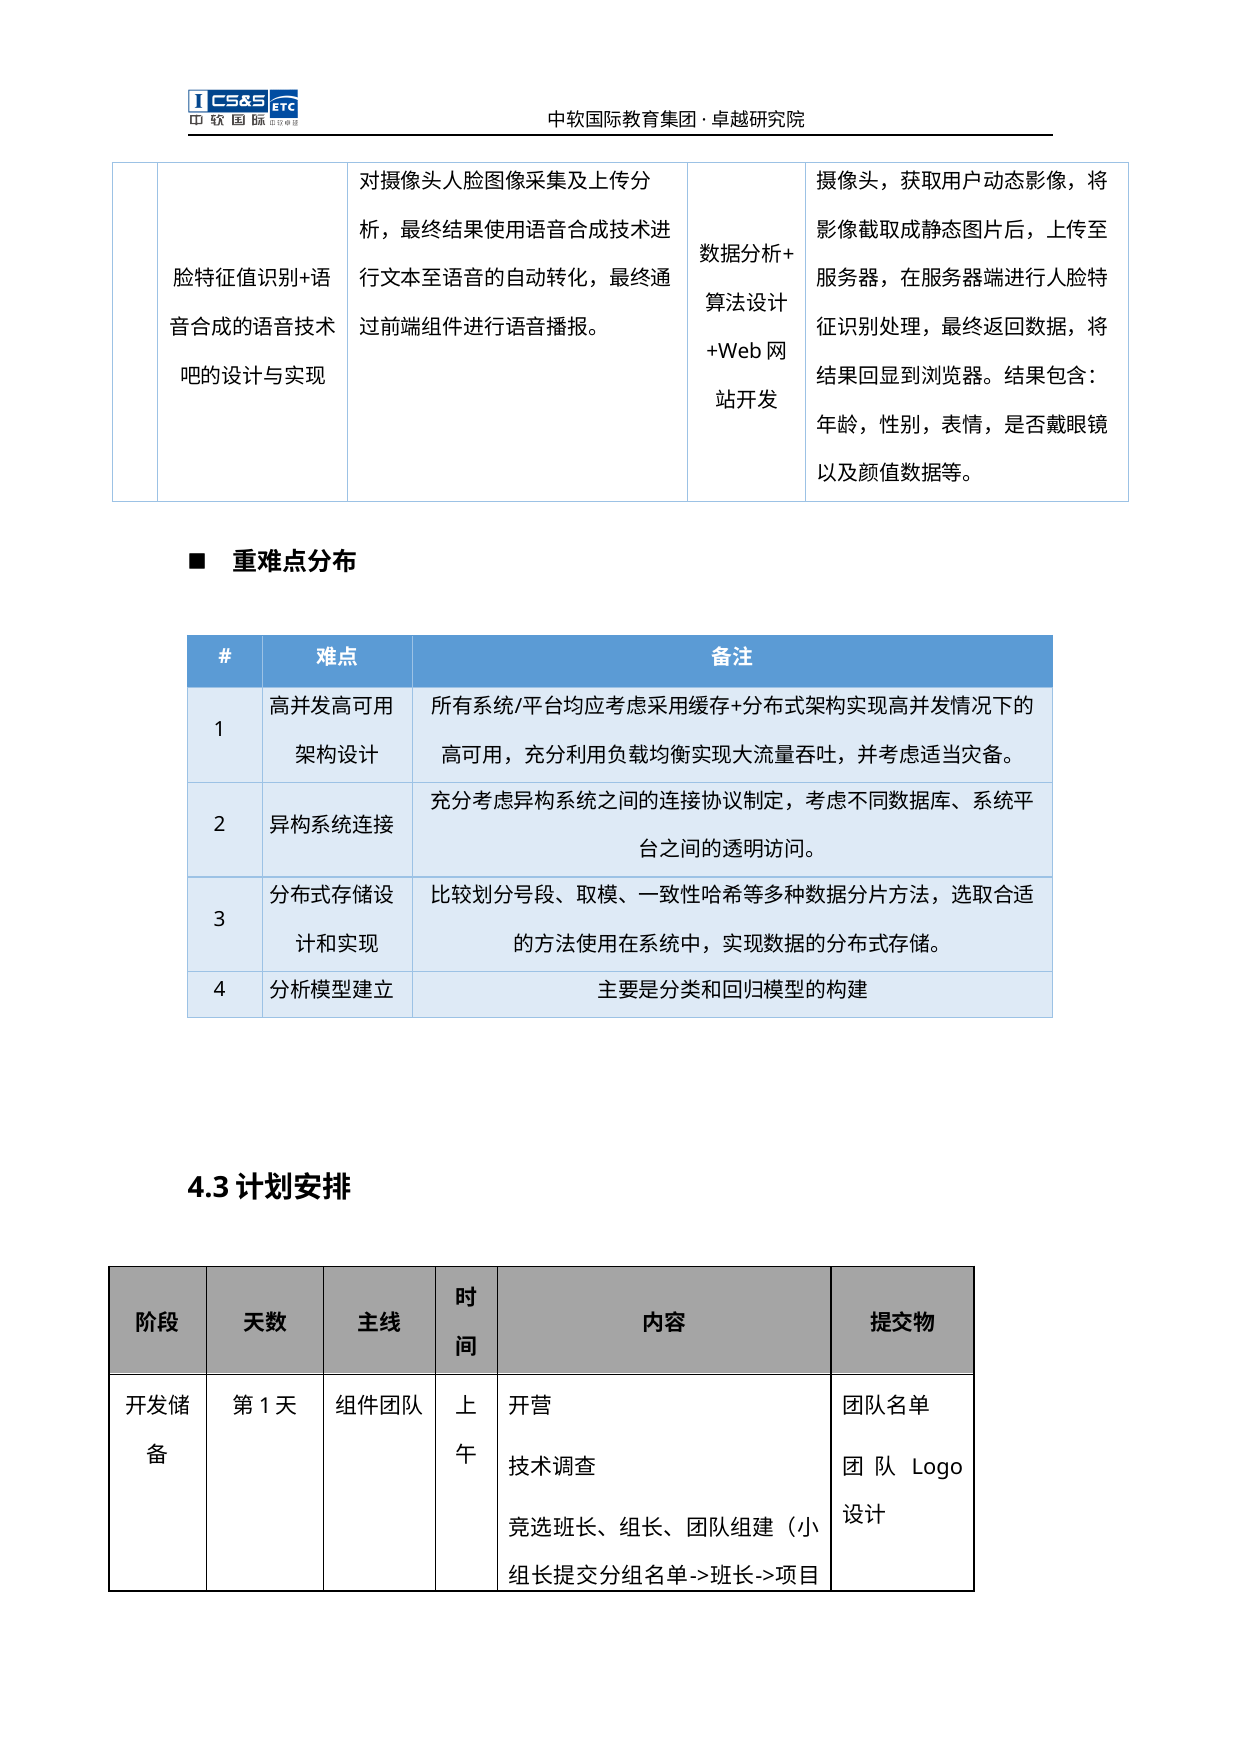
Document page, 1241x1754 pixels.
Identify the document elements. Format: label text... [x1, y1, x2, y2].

table_header 天数 [207, 1267, 323, 1373]
table_cell 2 [188, 783, 262, 876]
table_header # [188, 636, 262, 687]
table_cell 上午 [436, 1375, 497, 1590]
table_cell 主要是分类和回归模型的构建 [413, 972, 1052, 1017]
table_cell 分布式存储设计和实现 [263, 878, 412, 971]
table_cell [498, 1375, 830, 1590]
table_header 主线 [324, 1267, 435, 1373]
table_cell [688, 163, 805, 501]
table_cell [806, 163, 1128, 501]
picture [187, 88, 299, 127]
table_cell 分析模型建立 [263, 972, 412, 1017]
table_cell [348, 163, 687, 501]
table_cell 4 [188, 972, 262, 1017]
table_cell 高并发高可用架构设计 [263, 688, 412, 782]
table_cell 1 [188, 688, 262, 782]
table_cell 异构系统连接 [263, 783, 412, 876]
subtitle 4.3计划安排 [187, 1152, 1053, 1217]
table_cell 充分考虑异构系统之间的连接协议制定，考虑不同数据库、系统平台之间的透明访问。 [413, 783, 1052, 876]
table_cell 开发储备 [110, 1375, 206, 1590]
table_cell 7 [113, 163, 157, 501]
table_cell 所有系统/平台均应考虑采用缓存+分布式架构实现高并发情况下的高可用，充分利用负载均衡实现大流量吞吐，并考虑适当灾备。 [413, 688, 1052, 782]
table_header 难点 [263, 636, 412, 687]
table_header 备注 [413, 636, 1052, 687]
table_cell 3 [188, 878, 262, 971]
table_cell 第1天 [207, 1375, 323, 1590]
table_cell 组件团队 [324, 1375, 435, 1590]
table_header 阶段 [110, 1267, 206, 1373]
table_cell 比较划分号段、取模、一致性哈希等多种数据分片方法，选取合适的方法使用在系统中，实现数据的分布式存储。 [413, 878, 1052, 971]
table_header 提交物 [832, 1267, 973, 1373]
table_cell 团队名单 团队Logo设计 [832, 1375, 973, 1590]
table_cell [158, 163, 347, 501]
list 重难点分布 [187, 527, 1053, 592]
table_header 时间 [436, 1267, 497, 1373]
table_header 内容 [498, 1267, 830, 1373]
